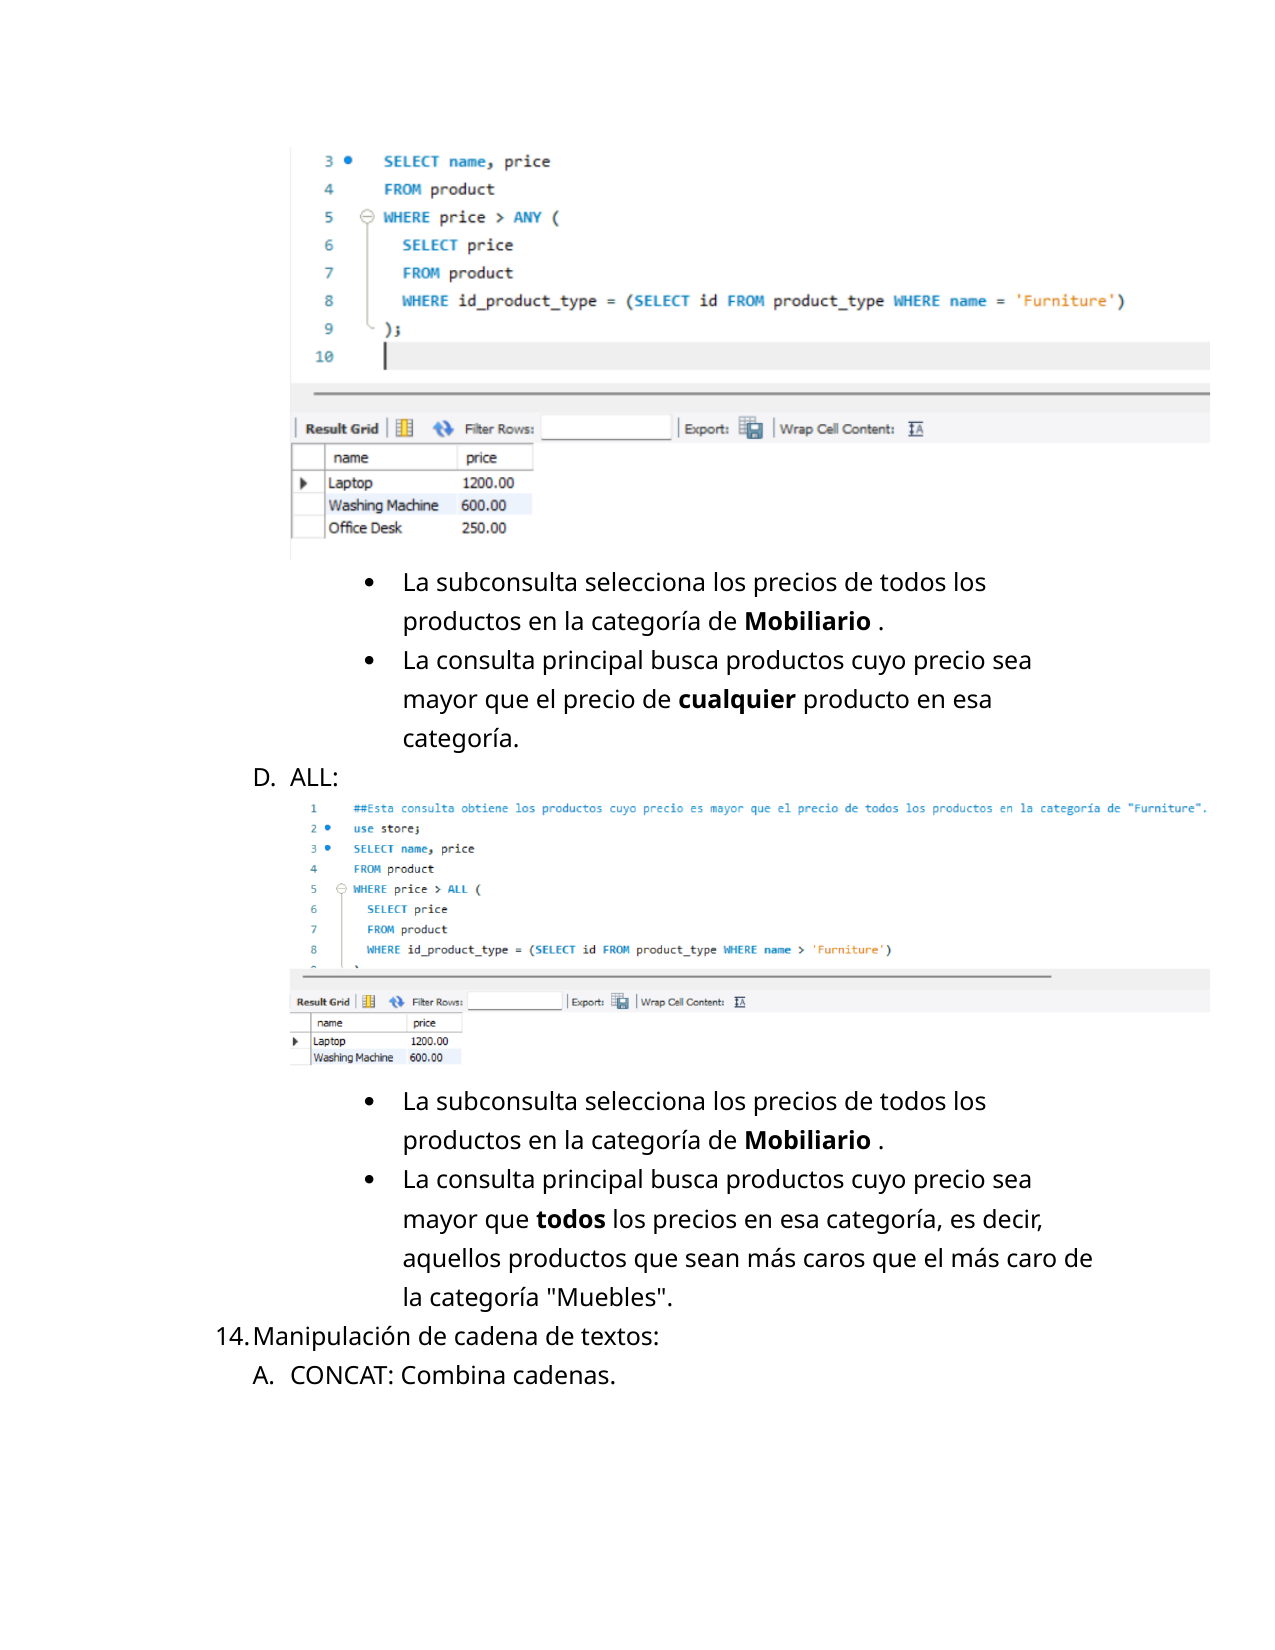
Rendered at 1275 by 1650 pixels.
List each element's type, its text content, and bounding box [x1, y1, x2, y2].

list La subconsulta selecciona los precios de todos los productos en la categoría de Mobiliario . [365, 1084, 1098, 1157]
picture [289, 799, 1211, 1079]
list La subconsulta selecciona los precios de todos los productos en la categoría de Mobiliario . [365, 564, 1098, 637]
list Manipulación de cadena de textos: [215, 1319, 1098, 1353]
list ALL: [252, 760, 1098, 794]
list CONCAT: Combina cadenas. [252, 1358, 1098, 1392]
list La consulta principal busca productos cuyo precio sea mayor que todos los precios en esa categoría, es decir, aquellos productos que sean más caros que el más caro de la categoría "Muebles". [365, 1162, 1098, 1314]
picture [289, 147, 1211, 560]
list La consulta principal busca productos cuyo precio sea mayor que el precio de cualquier producto en esa categoría. [365, 643, 1098, 755]
